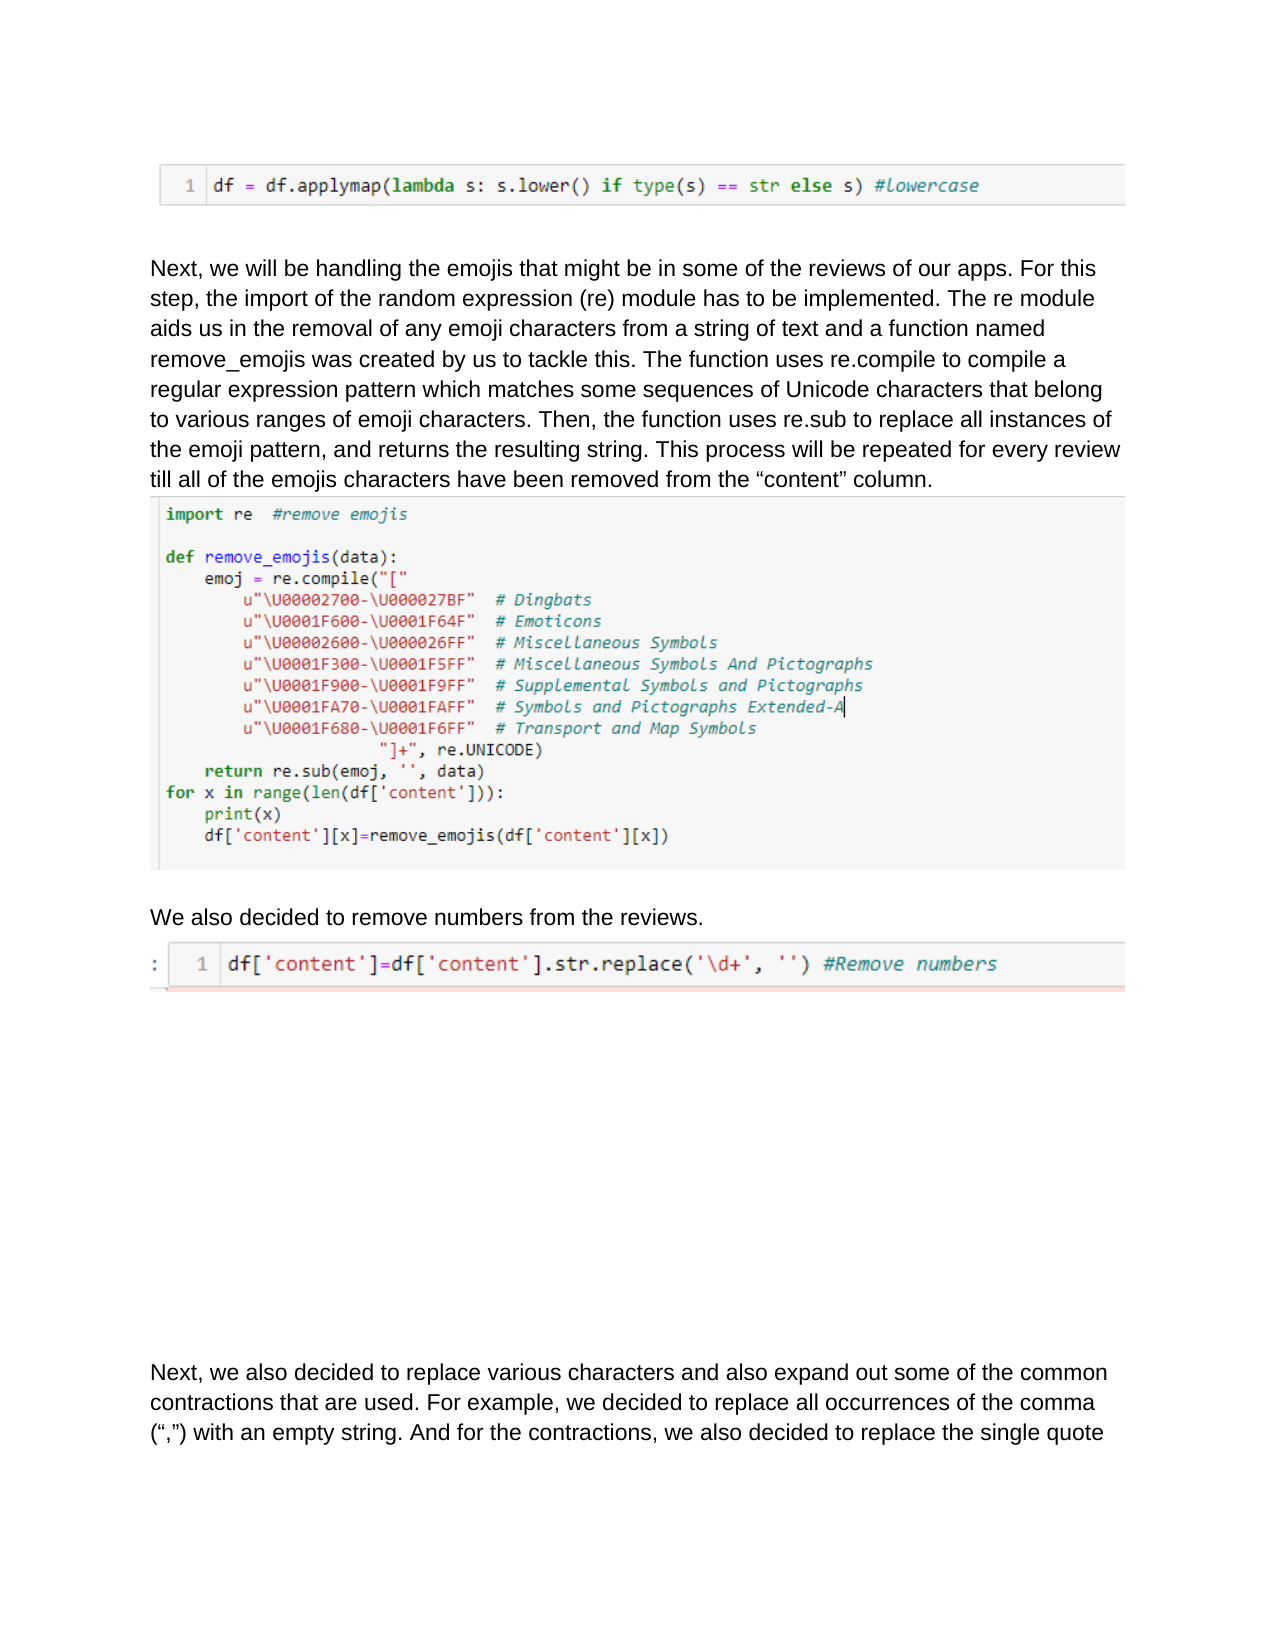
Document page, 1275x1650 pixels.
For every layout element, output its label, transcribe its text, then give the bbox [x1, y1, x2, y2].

picture [150, 150, 1125, 221]
picture [150, 933, 1125, 992]
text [150, 1358, 1125, 1445]
picture [150, 496, 1125, 870]
text We also decided to remove numbers from the reviews. [150, 903, 1125, 930]
text Next, we will be handling the emojis that might be in some of the reviews of our apps. For this step, the import of the random expression (re) module has to be implemented. The re module aids us in the removal of any emoji characters from a string of text and a function named remove_emojis was created by us to tackle this. The function uses re.compile to compile a regular expression pattern which matches some sequences of Unicode characters that belong to various ranges of emoji characters. Then, the function uses re.sub to replace all instances of the emoji pattern, and returns the resulting string. This process will be repeated for every review till all of the emojis characters have been removed from the “content” column. [150, 255, 1125, 493]
